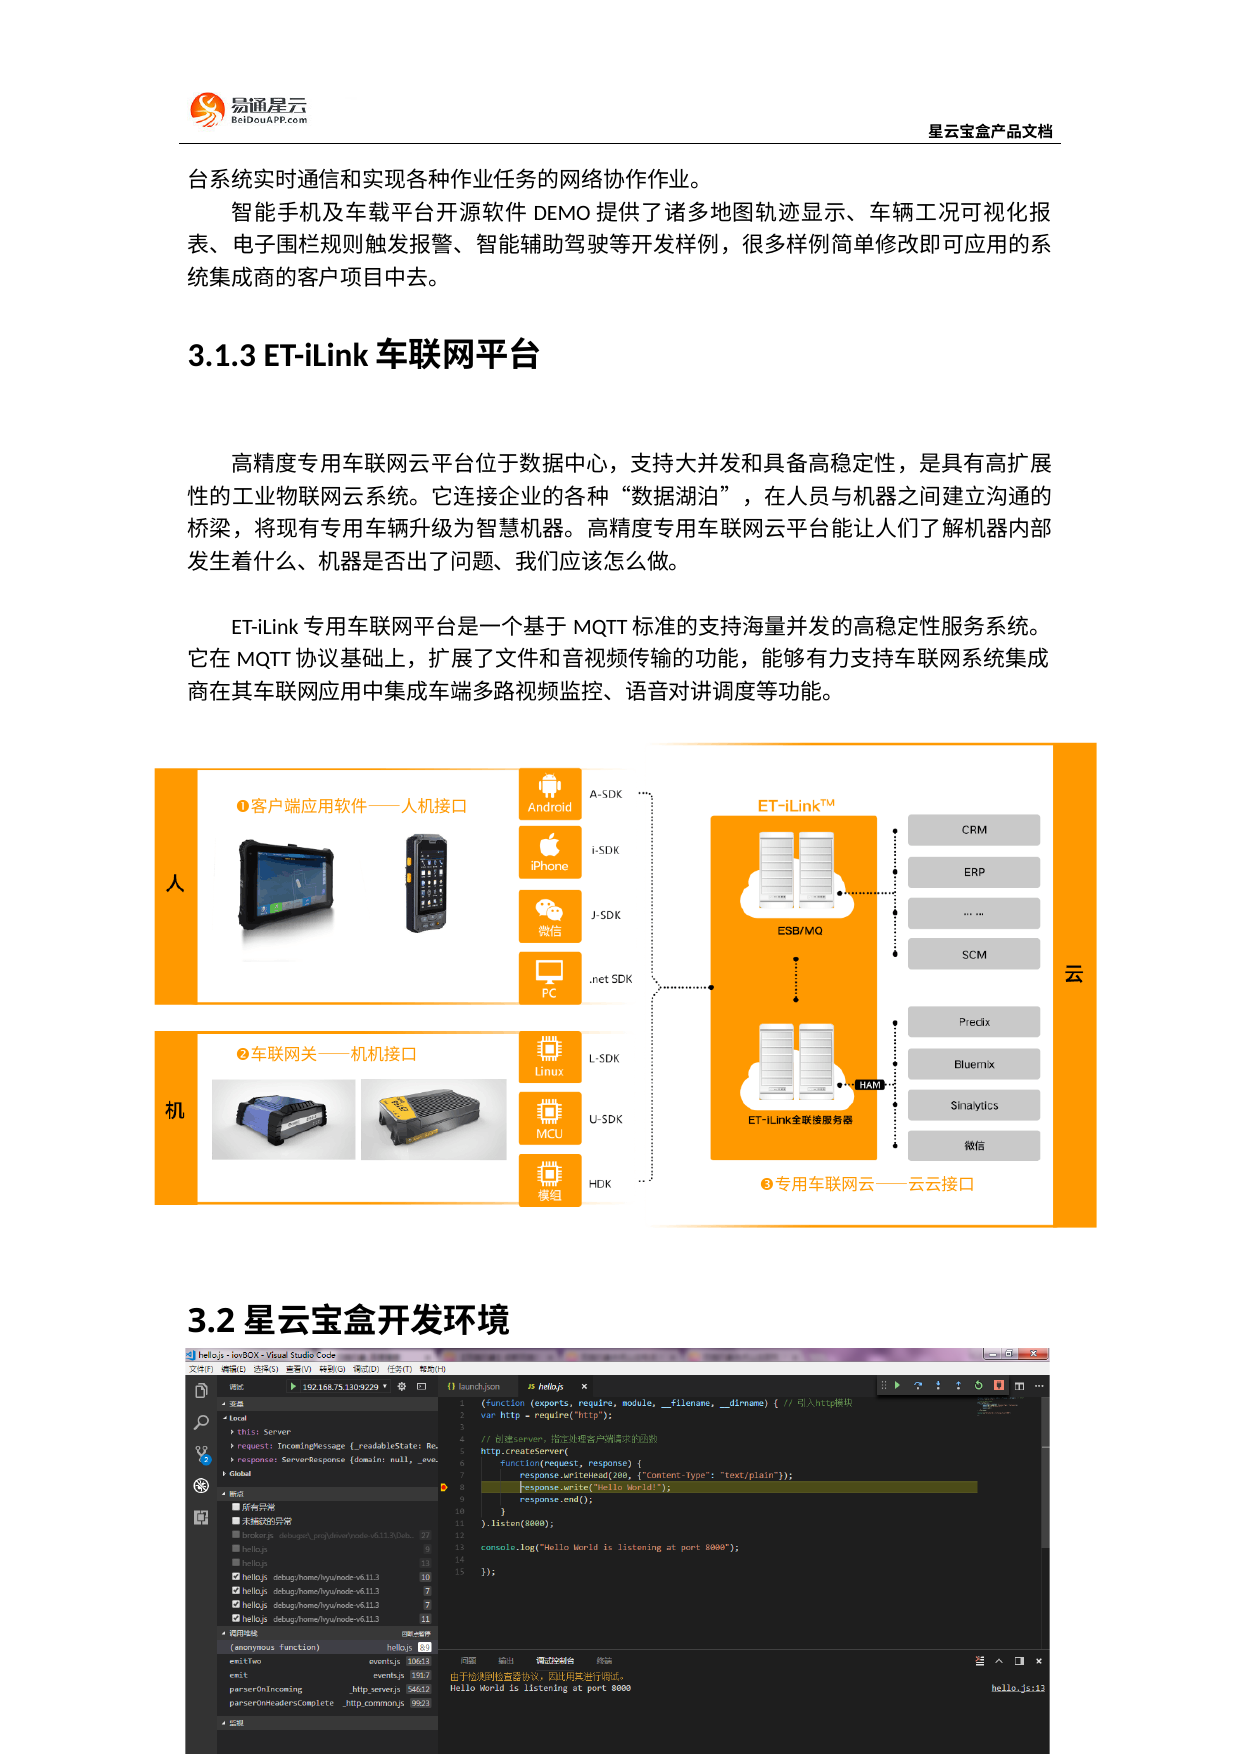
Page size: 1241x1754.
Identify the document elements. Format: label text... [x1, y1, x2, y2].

text ET-iLink专用车联网平台是一个基于MQTT标准的支持海量并发的高稳定性服务系统。它在MQTT协议基础上，扩展了文件和音视频传输的功能，能够有力支持车联网系统集成商在其车联网应用中集成车端多路视频监控、语音对讲调度等功能。 [187, 608, 1053, 706]
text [187, 162, 1053, 194]
picture [135, 735, 1107, 1243]
subtitle 3.2 星云宝盒开发环境 [187, 1285, 1053, 1350]
picture [181, 80, 432, 138]
subtitle 3.1.3 ET-iLink车联网平台 [187, 319, 1053, 384]
picture [185, 1348, 1050, 1754]
text 高精度专用车联网云平台位于数据中心，支持大并发和具备高稳定性，是具有高扩展性的工业物联网云系统。它连接企业的各种“数据湖泊”，在人员与机器之间建立沟通的桥梁，将现有专用车辆升级为智慧机器。高精度专用车联网云平台能让人们了解机器内部发生着什么、机器是否出了问题、我们应该怎么做。 [187, 446, 1053, 576]
text 智能手机及车载平台开源软件DEMO提供了诸多地图轨迹显示、车辆工况可视化报表、电子围栏规则触发报警、智能辅助驾驶等开发样例，很多样例简单修改即可应用的系统集成商的客户项目中去。 [187, 194, 1053, 292]
